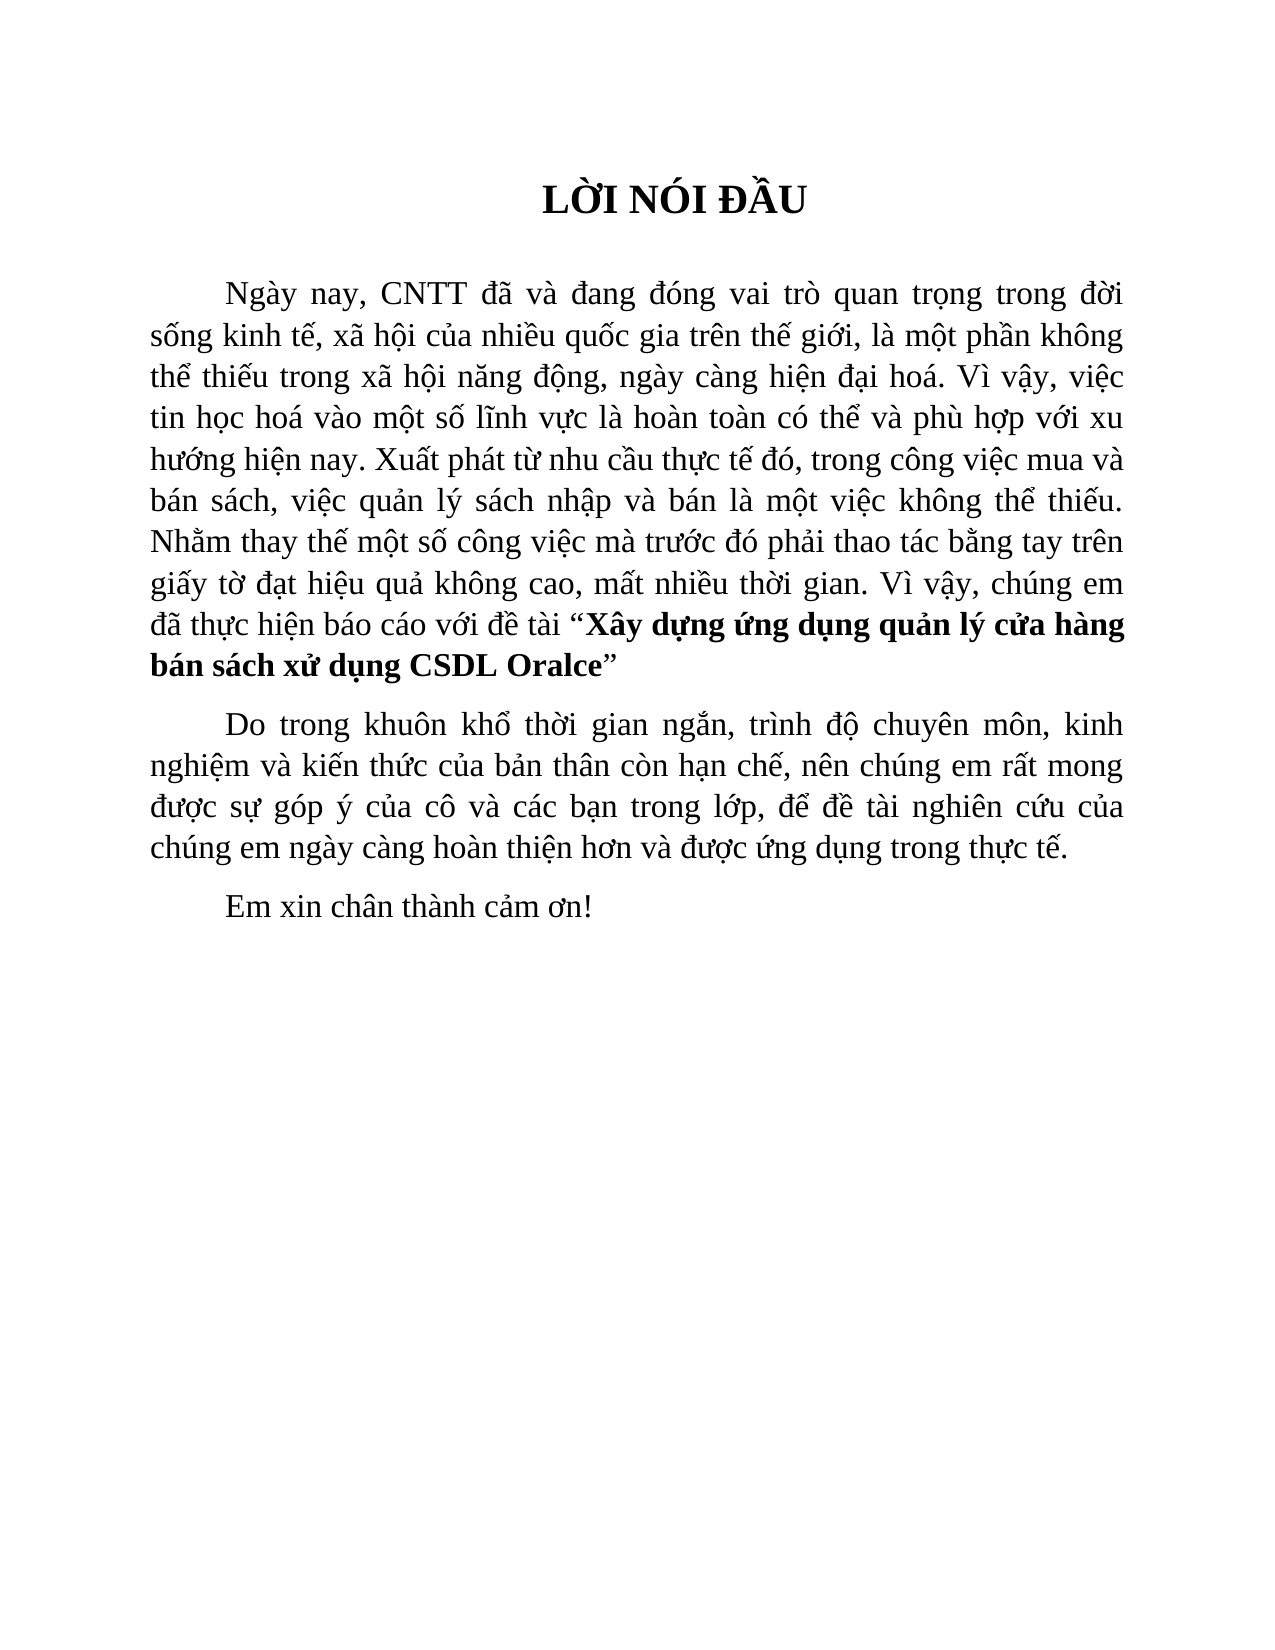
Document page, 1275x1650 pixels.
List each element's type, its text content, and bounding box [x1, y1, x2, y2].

text Em xin chân thành cảm ơn! [225, 886, 1125, 924]
subtitle LỜI NÓI ĐẦU [225, 175, 1125, 223]
text Ngày nay, CNTT đã và đang đóng vai trò quan trọng trong đời sống kinh tế, xã hội của nhiều quốc gia trên thế giới, là một phần không thể thiếu trong xã hội năng động, ngày càng hiện đại hoá. Vì vậy, việc tin học hoá vào một số lĩnh vực là hoàn toàn có thể và phù hợp với xu hướng hiện nay. Xuất phát từ nhu cầu thực tế đó, trong công việc mua và bán sách, việc quản lý sách nhập và bán là một việc không thể thiếu. Nhằm thay thế một số công việc mà trước đó phải thao tác bằng tay trên giấy tờ đạt hiệu quả không cao, mất nhiều thời gian. Vì vậy, chúng em đã thực hiện báo cáo với đề tài “Xây dựng ứng dụng quản lý cửa hàng bán sách xử dụng CSDL Oralce” [150, 273, 1125, 684]
text Do trong khuôn khổ thời gian ngắn, trình độ chuyên môn, kinh nghiệm và kiến thức của bản thân còn hạn chế, nên chúng em rất mong được sự góp ý của cô và các bạn trong lớp, để đề tài nghiên cứu của chúng em ngày càng hoàn thiện hơn và được ứng dụng trong thực tế. [150, 704, 1125, 866]
